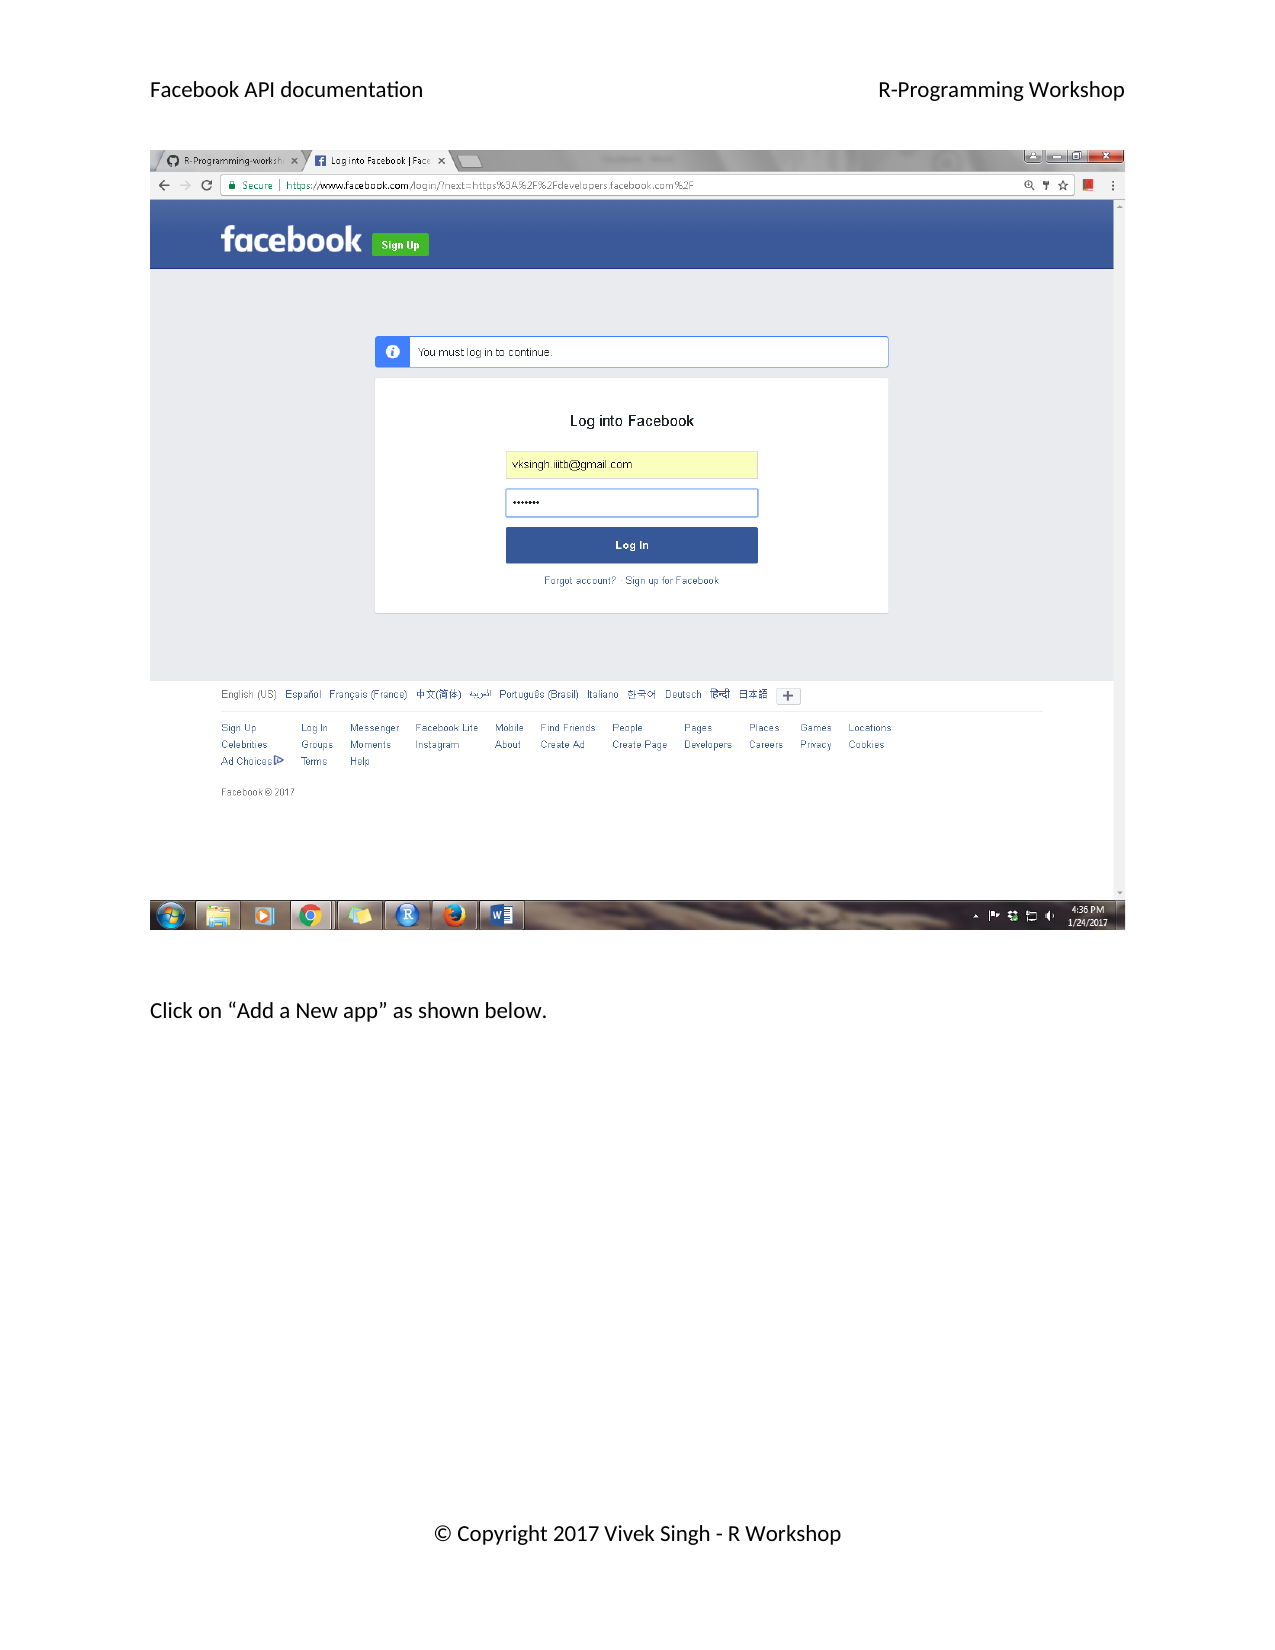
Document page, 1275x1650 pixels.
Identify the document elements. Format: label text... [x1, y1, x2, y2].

text Click on “Add a New app” as shown below. [150, 996, 1125, 1024]
picture [150, 150, 1125, 930]
